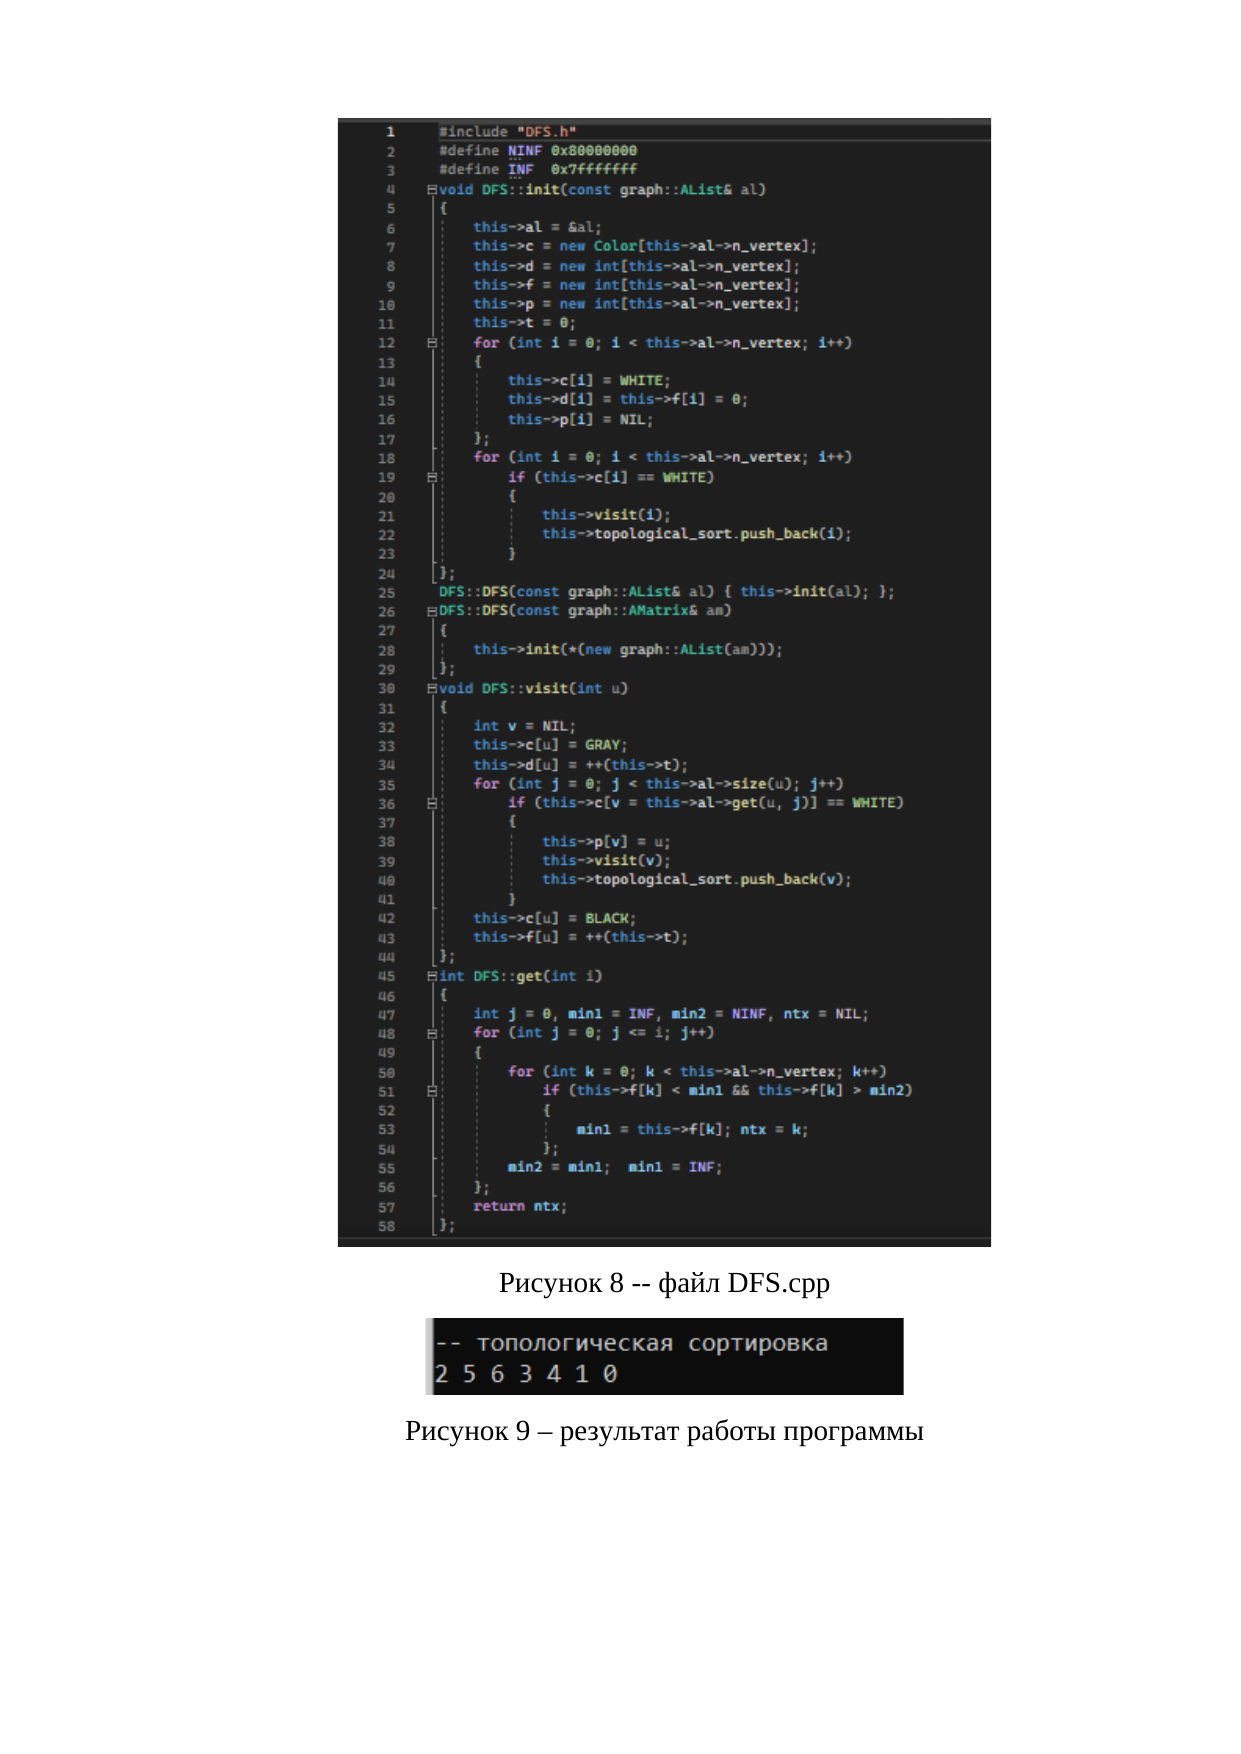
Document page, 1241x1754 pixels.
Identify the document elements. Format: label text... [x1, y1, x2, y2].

picture [337, 118, 992, 1247]
text Рисунок 8 -- файл DFS.cpp [177, 1265, 1152, 1299]
picture [425, 1318, 904, 1395]
text Рисунок 9 – результат работы программы [177, 1413, 1152, 1447]
